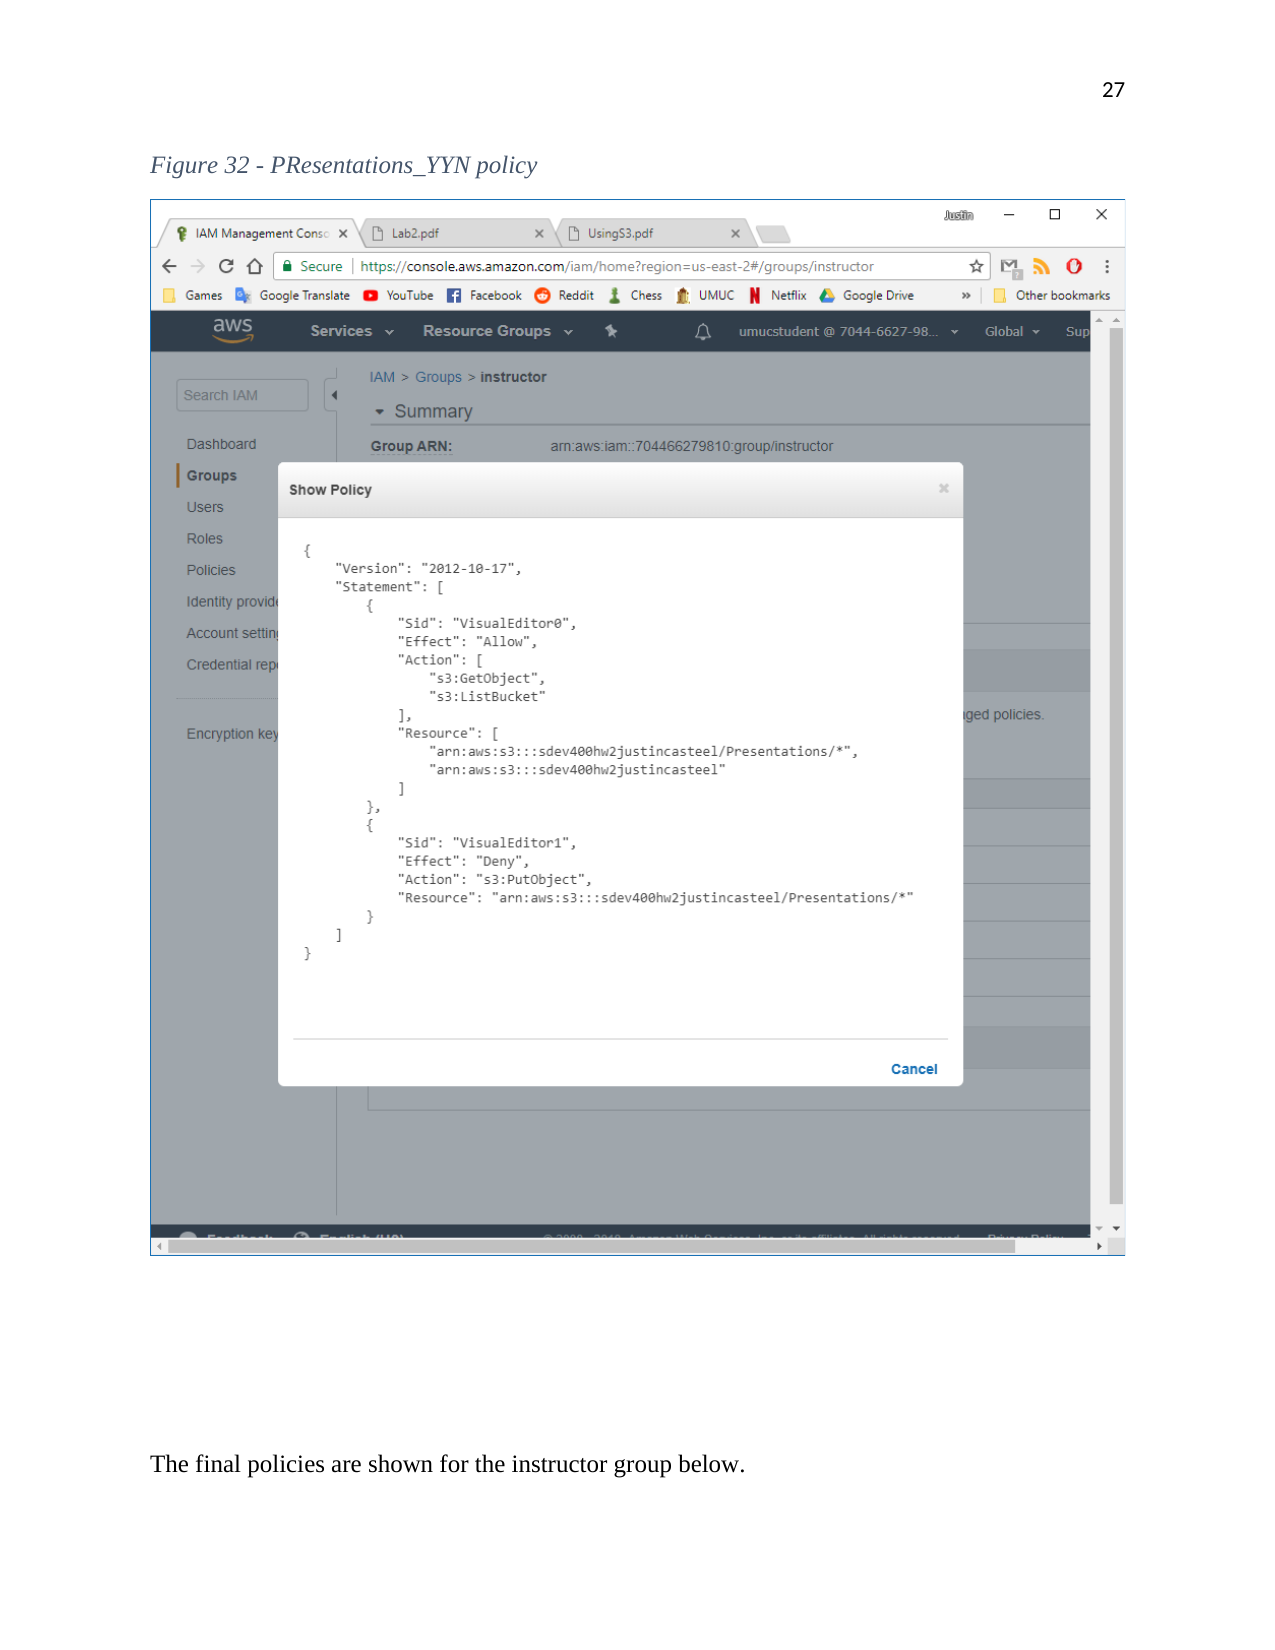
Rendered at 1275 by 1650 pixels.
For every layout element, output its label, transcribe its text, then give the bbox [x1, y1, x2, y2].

picture [150, 199, 1125, 1256]
text The final policies are shown for the instructor group below. [150, 1449, 1125, 1478]
text Figure 32 - PResentations_YYN policy [150, 150, 1125, 179]
